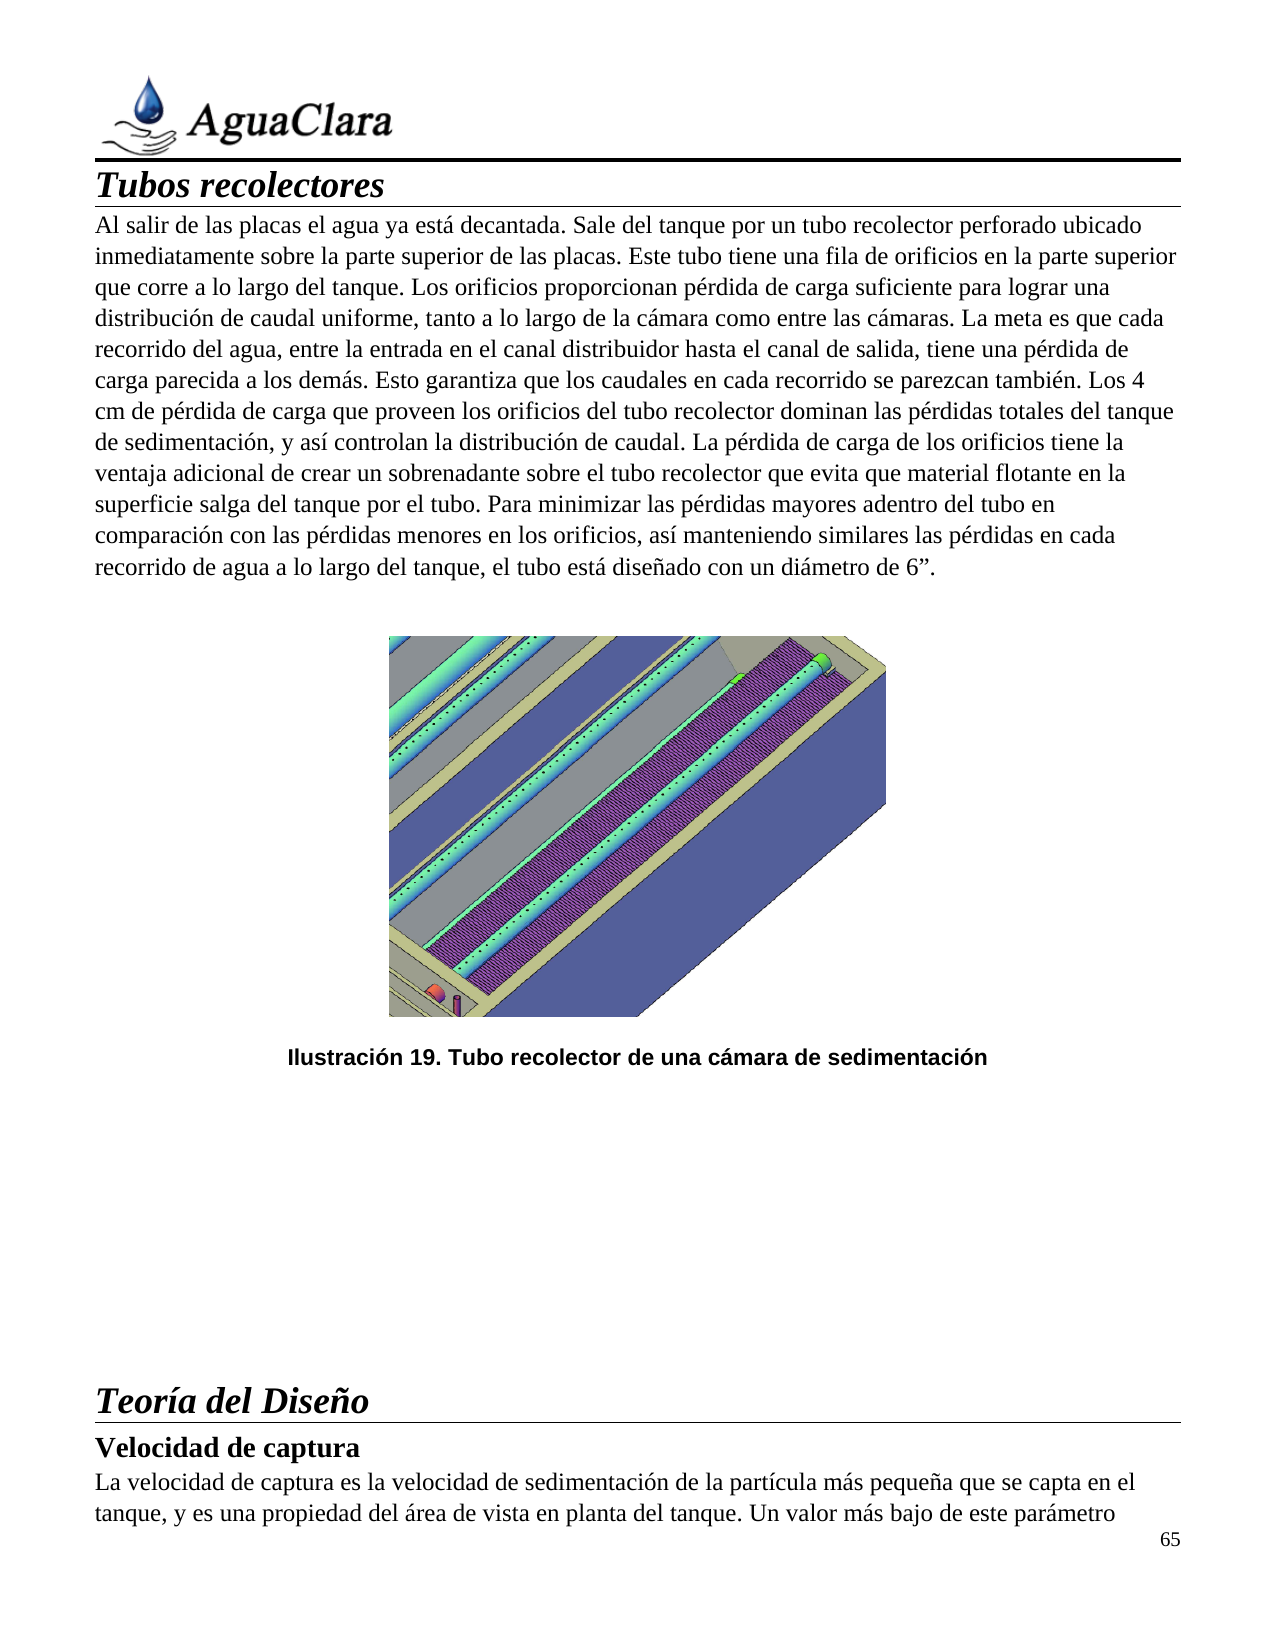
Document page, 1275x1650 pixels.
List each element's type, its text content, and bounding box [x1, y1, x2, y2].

subtitle Tubos recolectores [94, 162, 1181, 207]
subtitle Velocidad de captura [94, 1430, 1181, 1464]
subtitle Teoría del Diseño [94, 1379, 1181, 1423]
text Al salir de las placas el agua ya está decantada. Sale del tanque por un tubo recolector perforado ubicado inmediatamente sobre la parte superior de las placas. Este tubo tiene una fila de orificios en la parte superior que corre a lo largo del tanque. Los orificios proporcionan pérdida de carga suficiente para lograr una distribución de caudal uniforme, tanto a lo largo de la cámara como entre las cámaras. La meta es que cada recorrido del agua, entre la entrada en el canal distribuidor hasta el canal de salida, tiene una pérdida de carga parecida a los demás. Esto garantiza que los caudales en cada recorrido se parezcan también. Los 4 cm de pérdida de carga que proveen los orificios del tubo recolector dominan las pérdidas totales del tanque de sedimentación, y así controlan la distribución de caudal. La pérdida de carga de los orificios tiene la ventaja adicional de crear un sobrenadante sobre el tubo recolector que evita que material flotante en la superficie salga del tanque por el tubo. Para minimizar las pérdidas mayores adentro del tubo en comparación con las pérdidas menores en los orificios, así manteniendo similares las pérdidas en cada recorrido de agua a lo largo del tanque, el tubo está diseñado con un diámetro de 6”. [94, 210, 1181, 580]
picture [389, 636, 886, 1017]
picture [94, 75, 412, 158]
